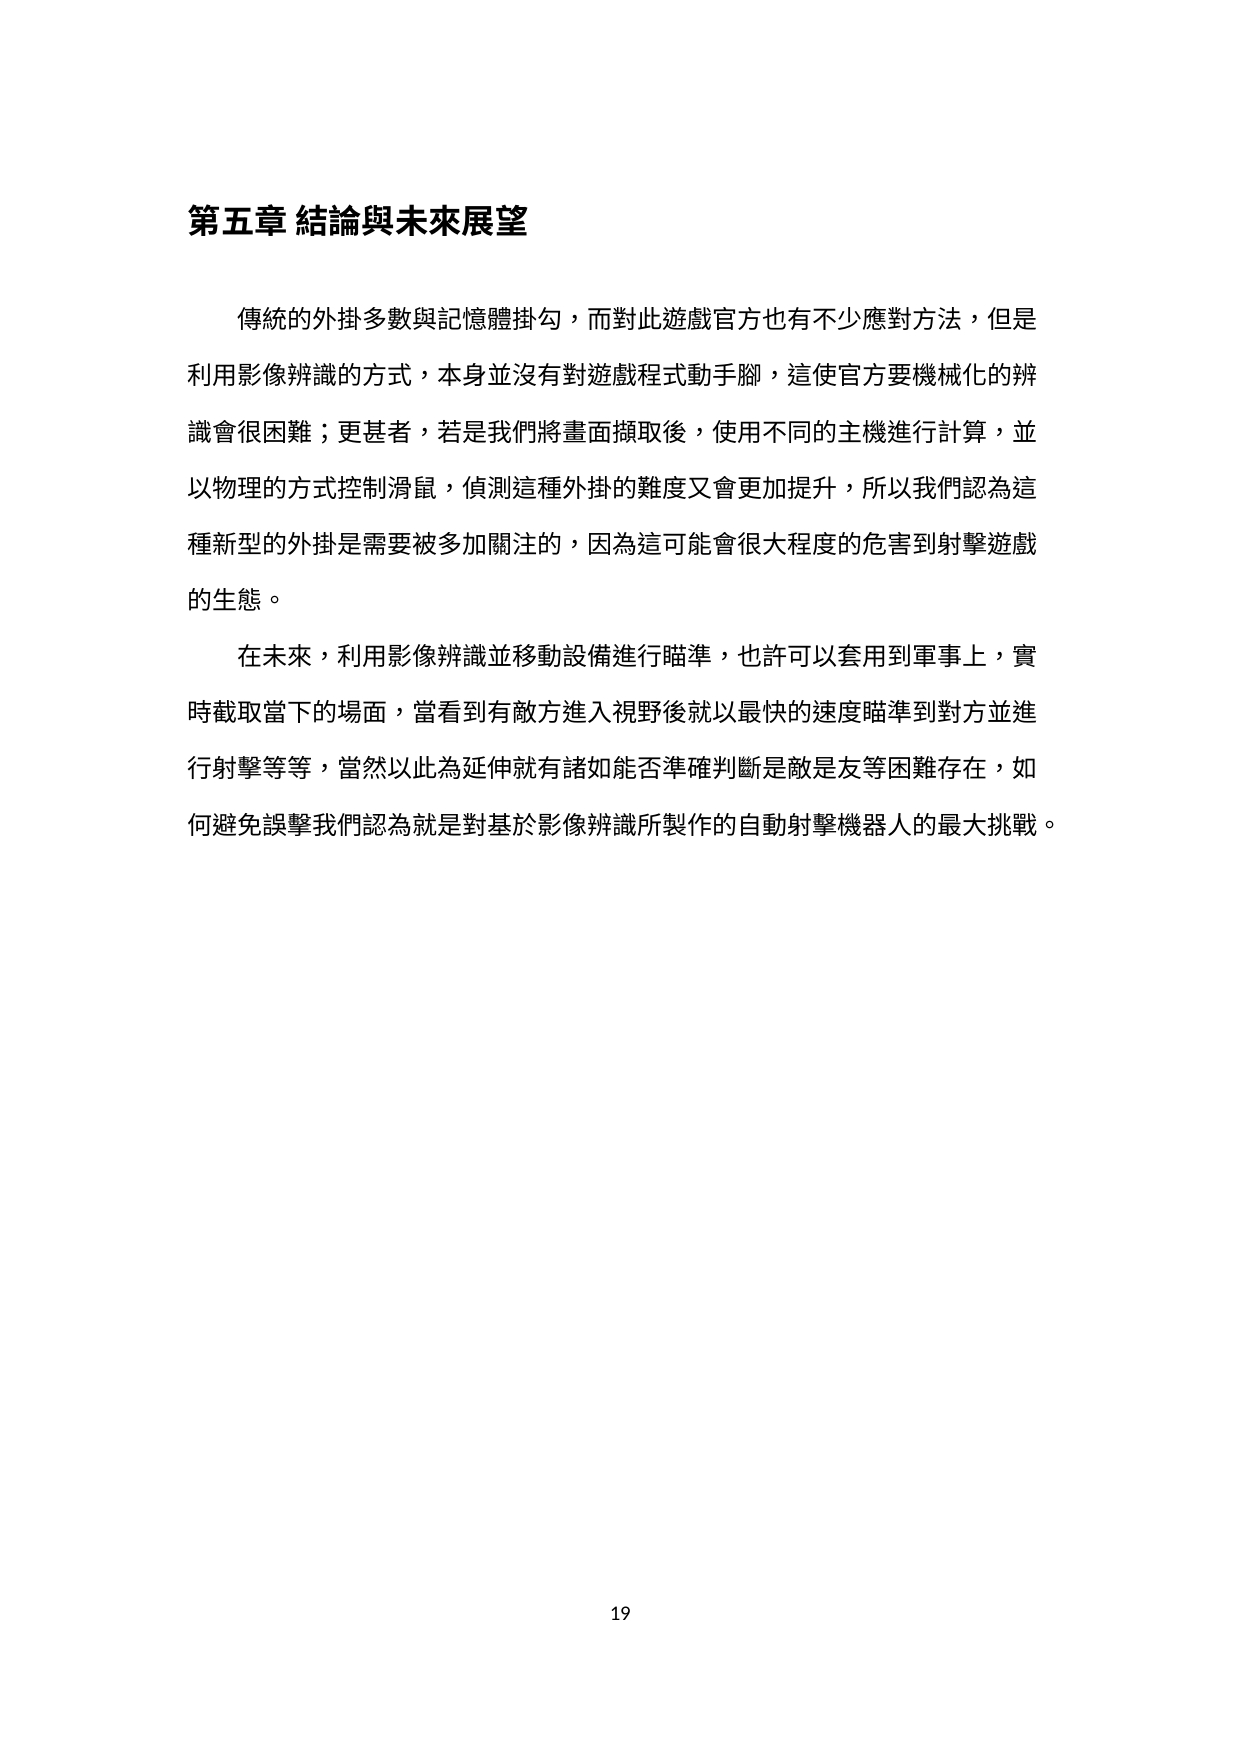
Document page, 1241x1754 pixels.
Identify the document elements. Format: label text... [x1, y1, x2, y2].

text 在未來，利用影像辨識並移動設備進行瞄準，也許可以套用到軍事上，實時截取當下的場面，當看到有敵方進入視野後就以最快的速度瞄準到對方並進行射擊等等，當然以此為延伸就有諸如能否準確判斷是敵是友等困難存在，如何避免誤擊我們認為就是對基於影像辨識所製作的自動射擊機器人的最大挑戰。 [187, 636, 1053, 842]
subtitle 第五章 結論與未來展望 [187, 181, 1053, 256]
text 傳統的外掛多數與記憶體掛勾，而對此遊戲官方也有不少應對方法，但是利用影像辨識的方式，本身並沒有對遊戲程式動手腳，這使官方要機械化的辨識會很困難；更甚者，若是我們將畫面擷取後，使用不同的主機進行計算，並以物理的方式控制滑鼠，偵測這種外掛的難度又會更加提升，所以我們認為這種新型的外掛是需要被多加關注的，因為這可能會很大程度的危害到射擊遊戲的生態。 [187, 299, 1053, 618]
